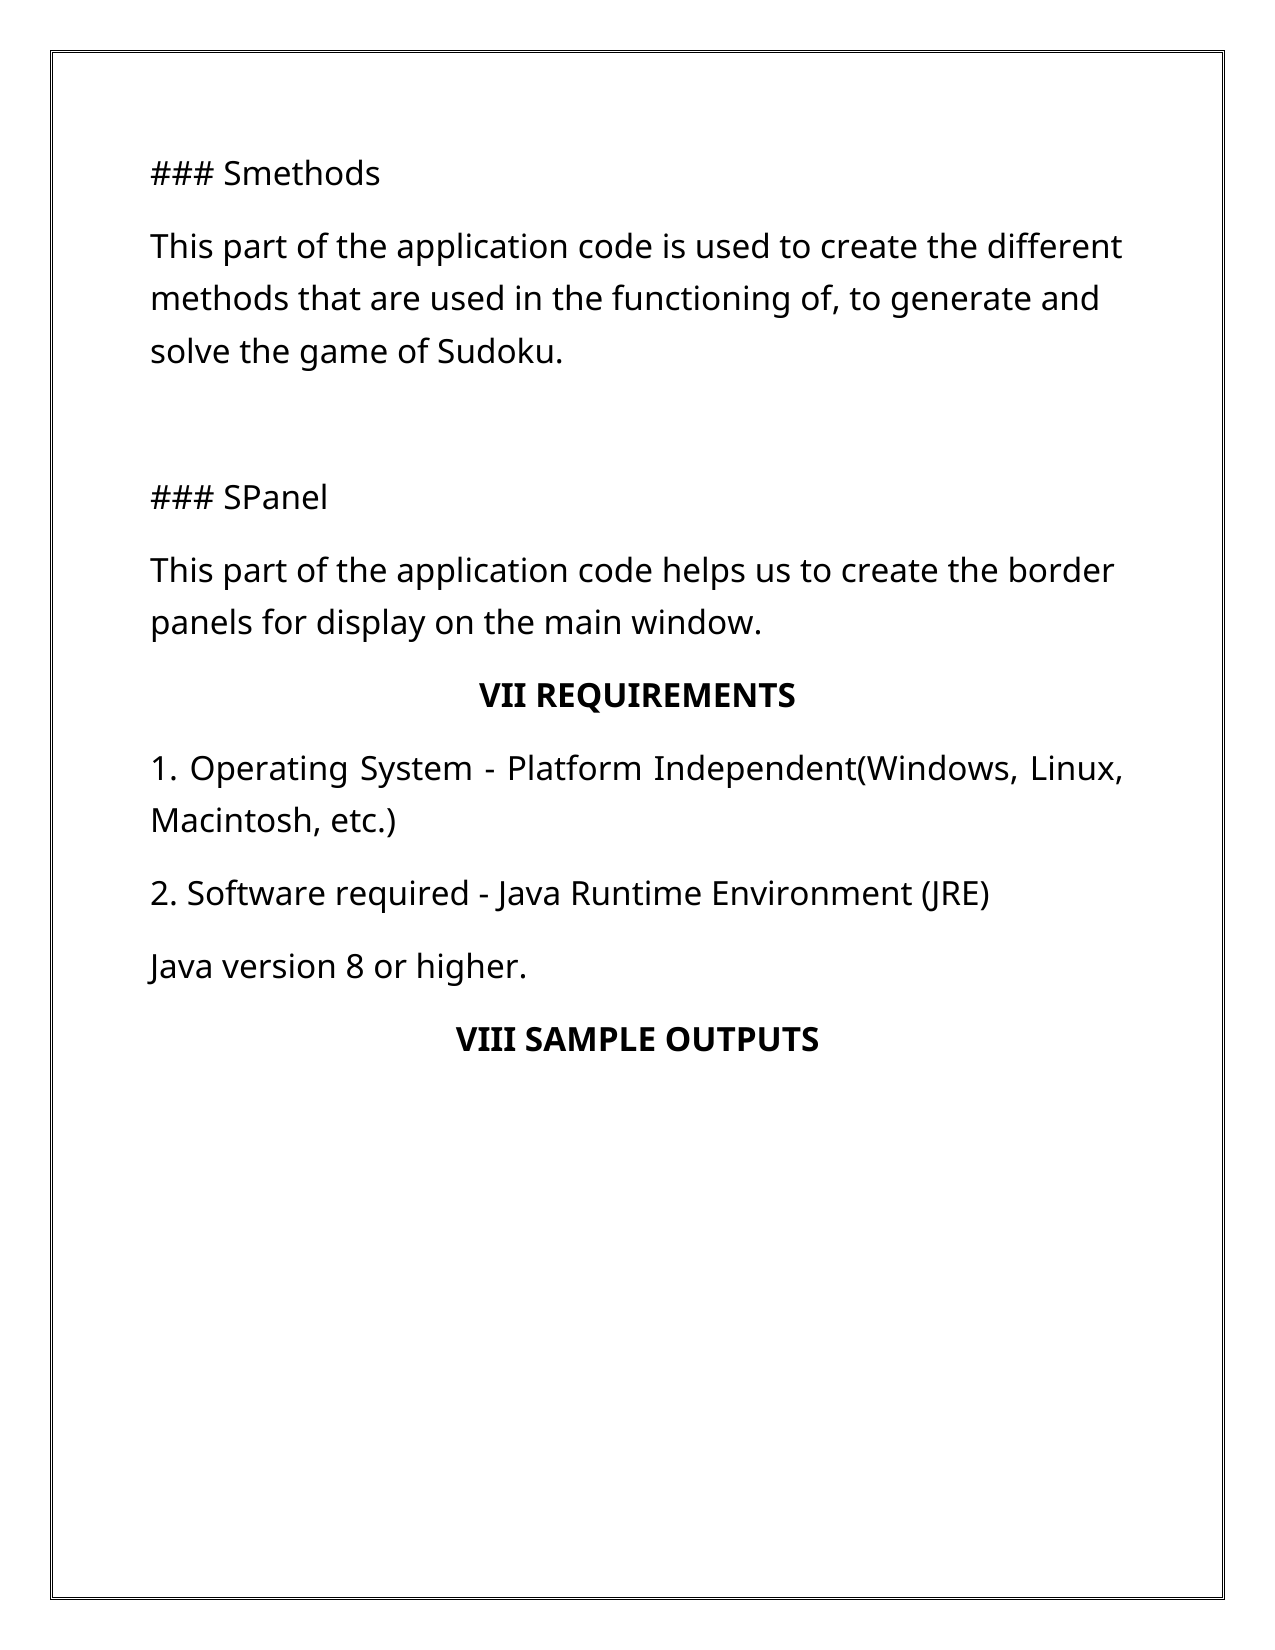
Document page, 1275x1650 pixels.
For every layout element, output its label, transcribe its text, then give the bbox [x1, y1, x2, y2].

text This part of the application code is used to create the different methods that are used in the functioning of, to generate and solve the game of Sudoku. [150, 223, 1125, 373]
text ### Smethods [150, 150, 1125, 195]
text 2. Software required - Java Runtime Environment (JRE) [150, 870, 1125, 915]
text Java version 8 or higher. [150, 943, 1125, 988]
text ### SPanel [150, 473, 1125, 519]
text This part of the application code helps us to create the border panels for display on the main window. [150, 546, 1125, 644]
text VIII SAMPLE OUTPUTS [150, 1016, 1125, 1061]
text VII REQUIREMENTS [150, 672, 1125, 717]
text 1. Operating System - Platform Independent(Windows, Linux, Macintosh, etc.) [150, 745, 1125, 842]
